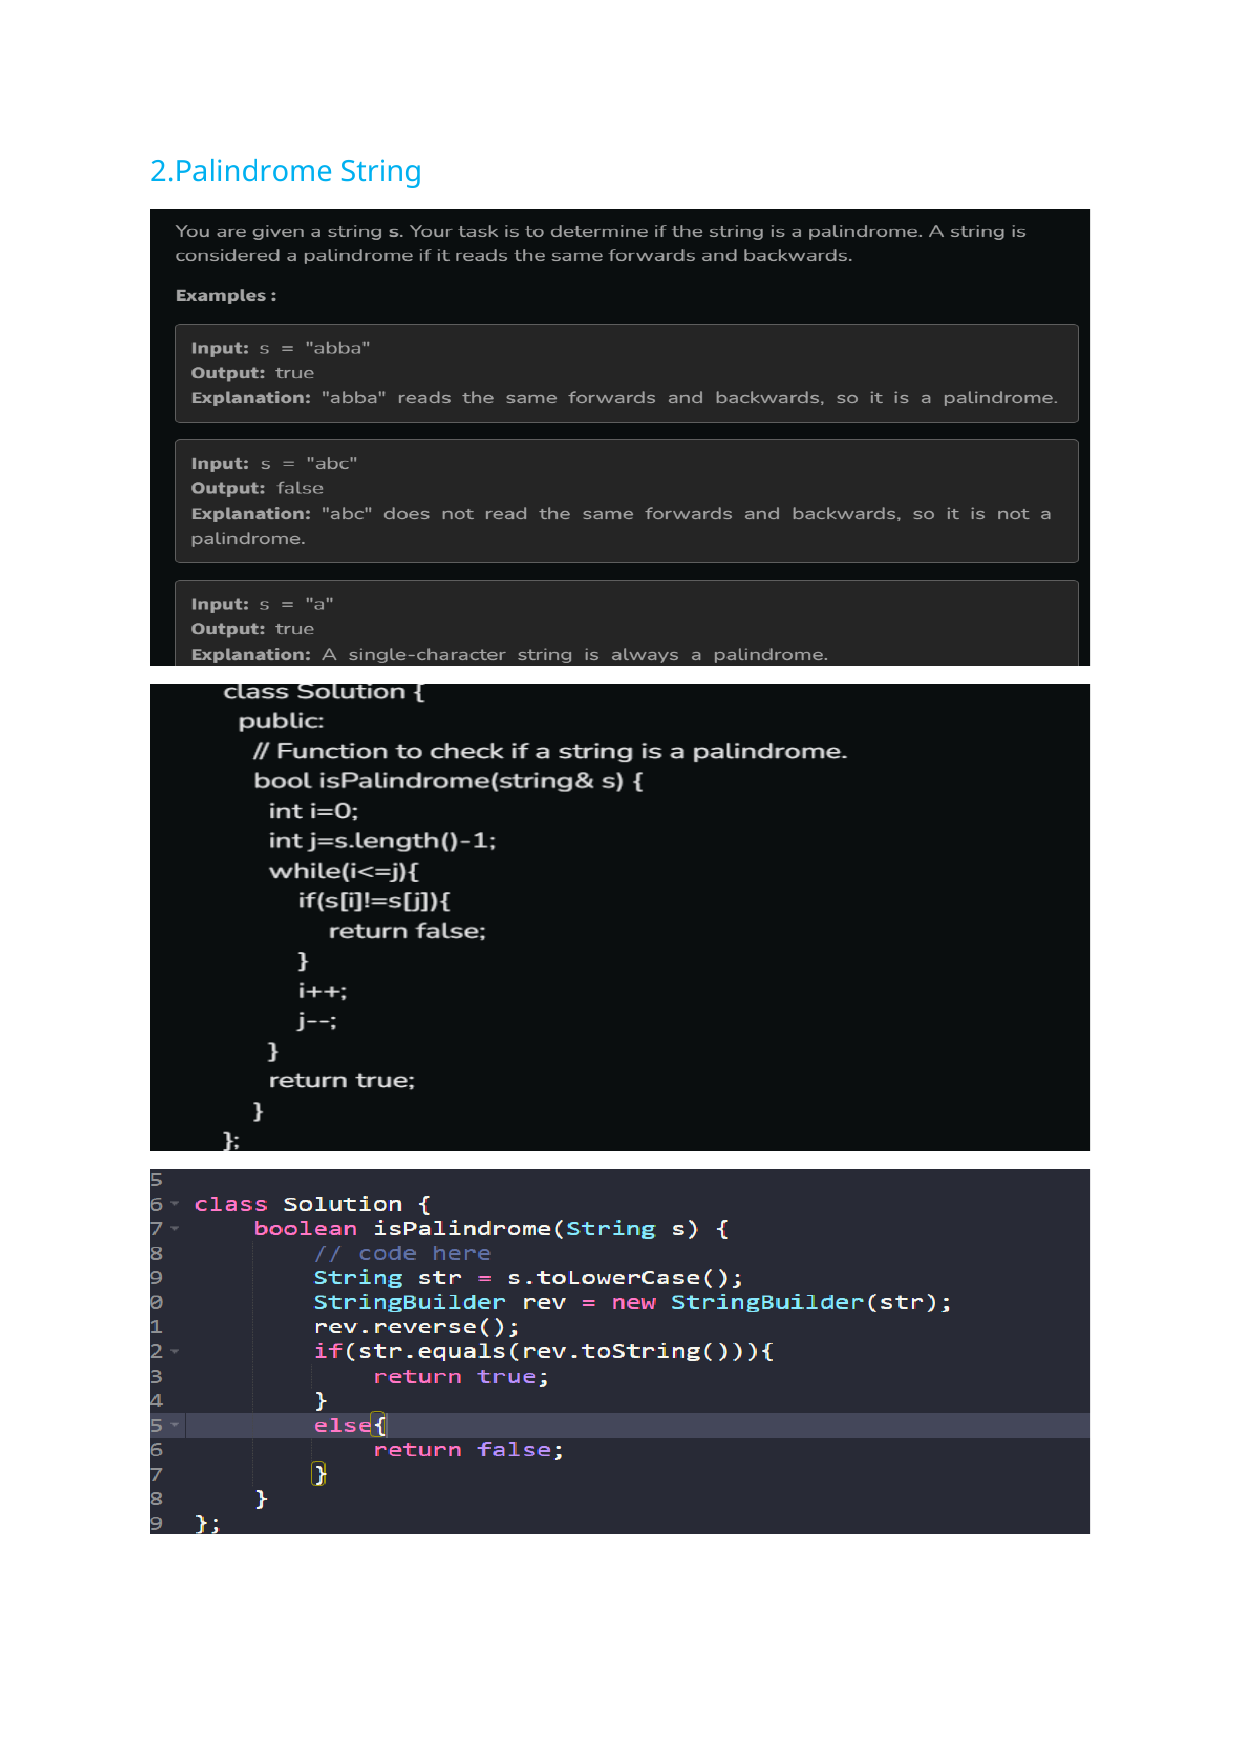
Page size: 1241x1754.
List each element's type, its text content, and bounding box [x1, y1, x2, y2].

picture [150, 684, 1091, 1151]
picture [150, 209, 1091, 666]
text 2.Palindrome String [150, 150, 1090, 190]
picture [150, 1169, 1091, 1534]
